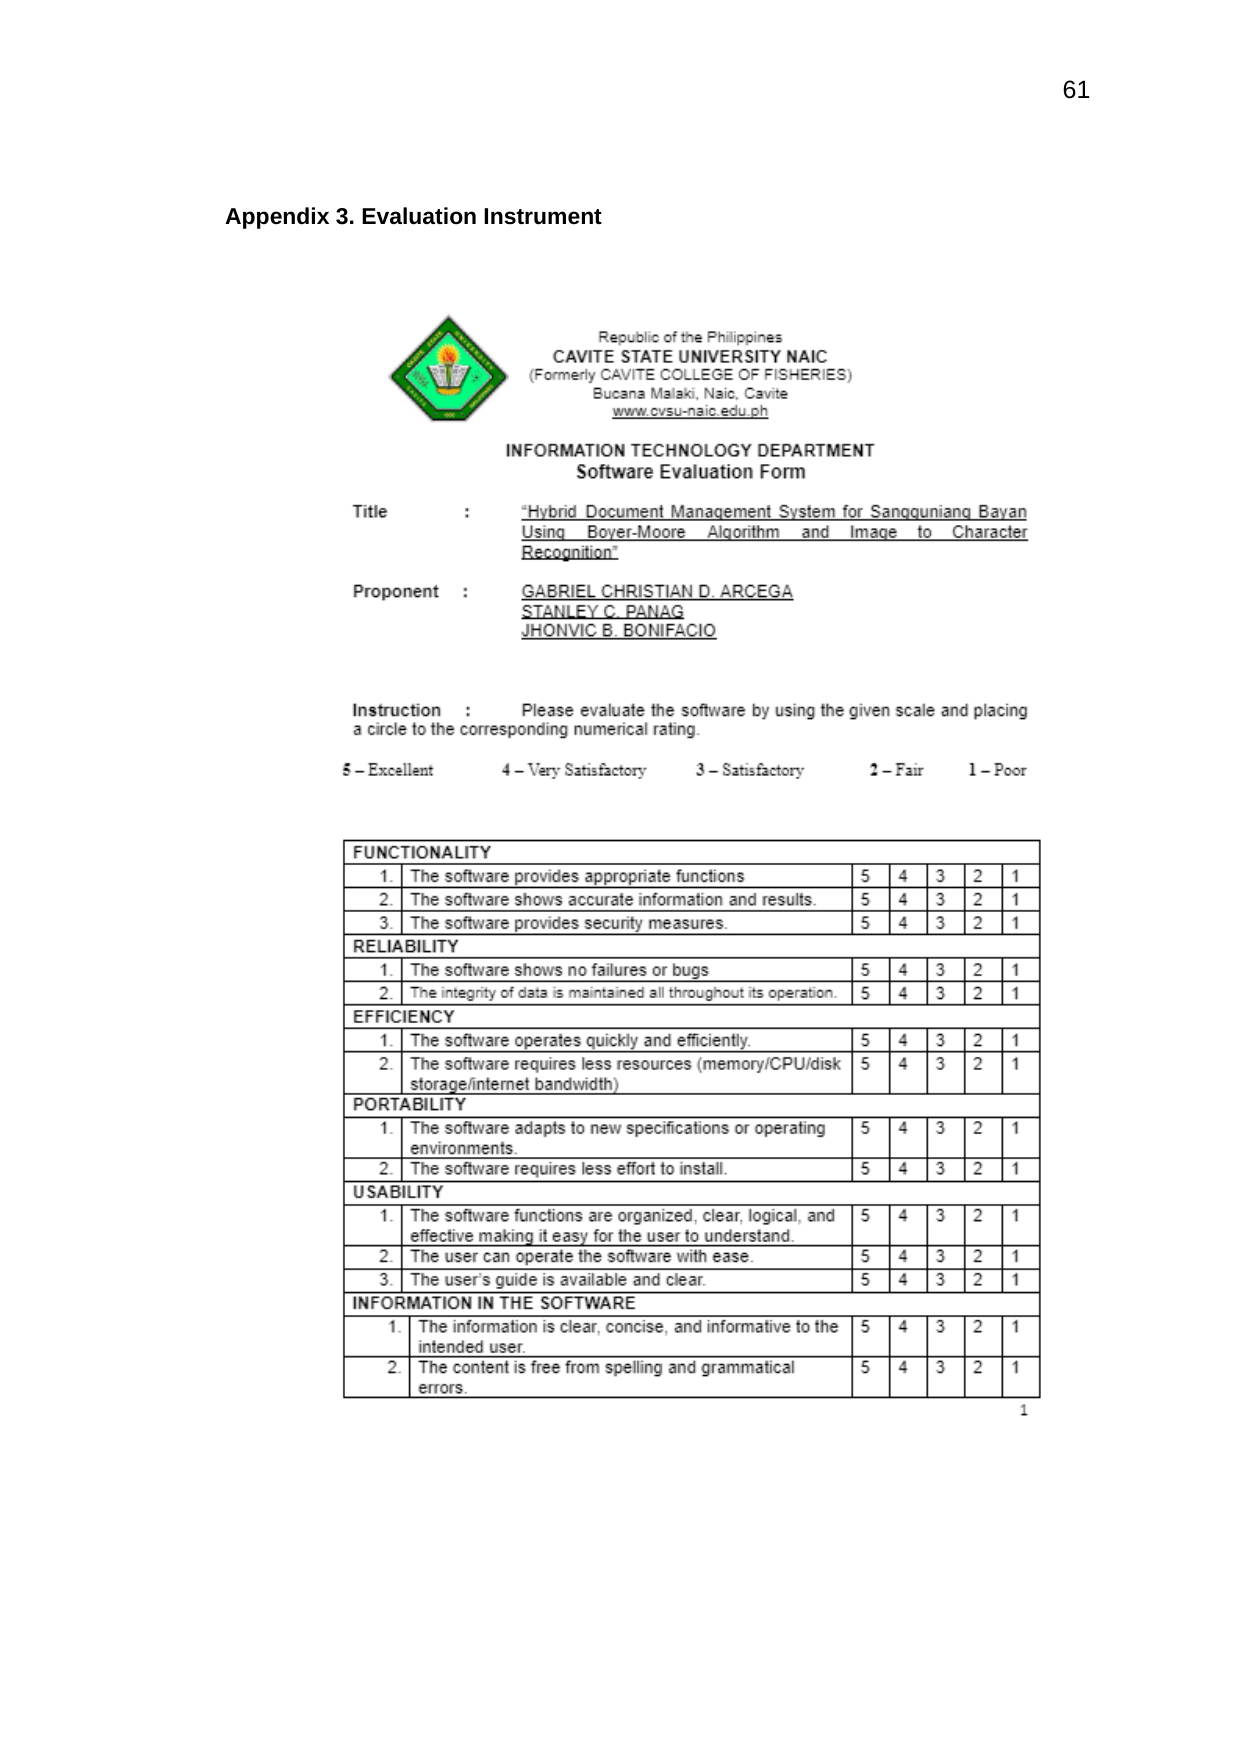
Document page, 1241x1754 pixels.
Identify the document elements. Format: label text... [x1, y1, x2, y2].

text Appendix 3. Evaluation Instrument [225, 203, 1090, 229]
picture [259, 255, 1052, 1434]
